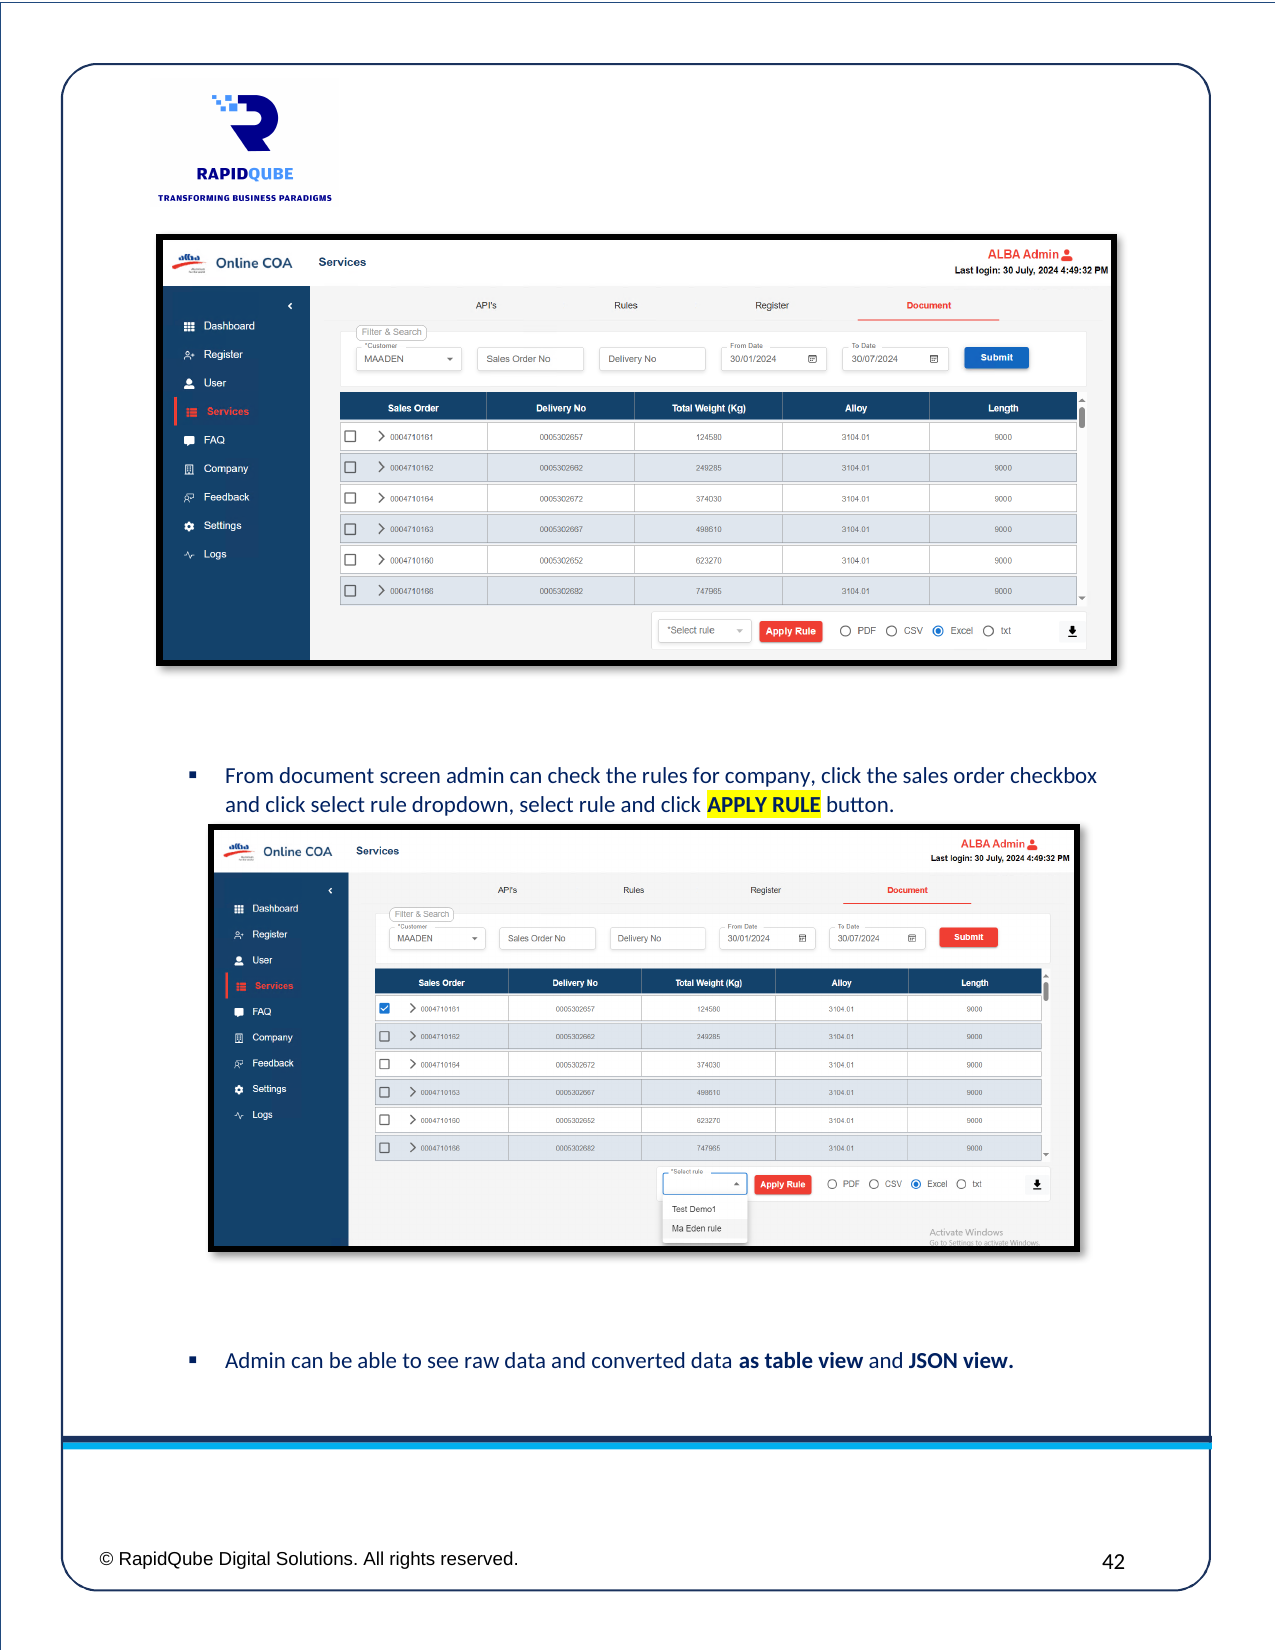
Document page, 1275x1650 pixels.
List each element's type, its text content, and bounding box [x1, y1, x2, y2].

picture [150, 78, 339, 207]
picture [214, 830, 1074, 1246]
list From document screen admin can check the rules for company, click the sales order checkbox and click select rule dropdown, select rule and click APPLY RULE button. [187, 762, 1125, 818]
list Admin can be able to see raw data and converted data as table view and JSON view. [187, 1346, 1125, 1374]
picture [163, 240, 1111, 660]
